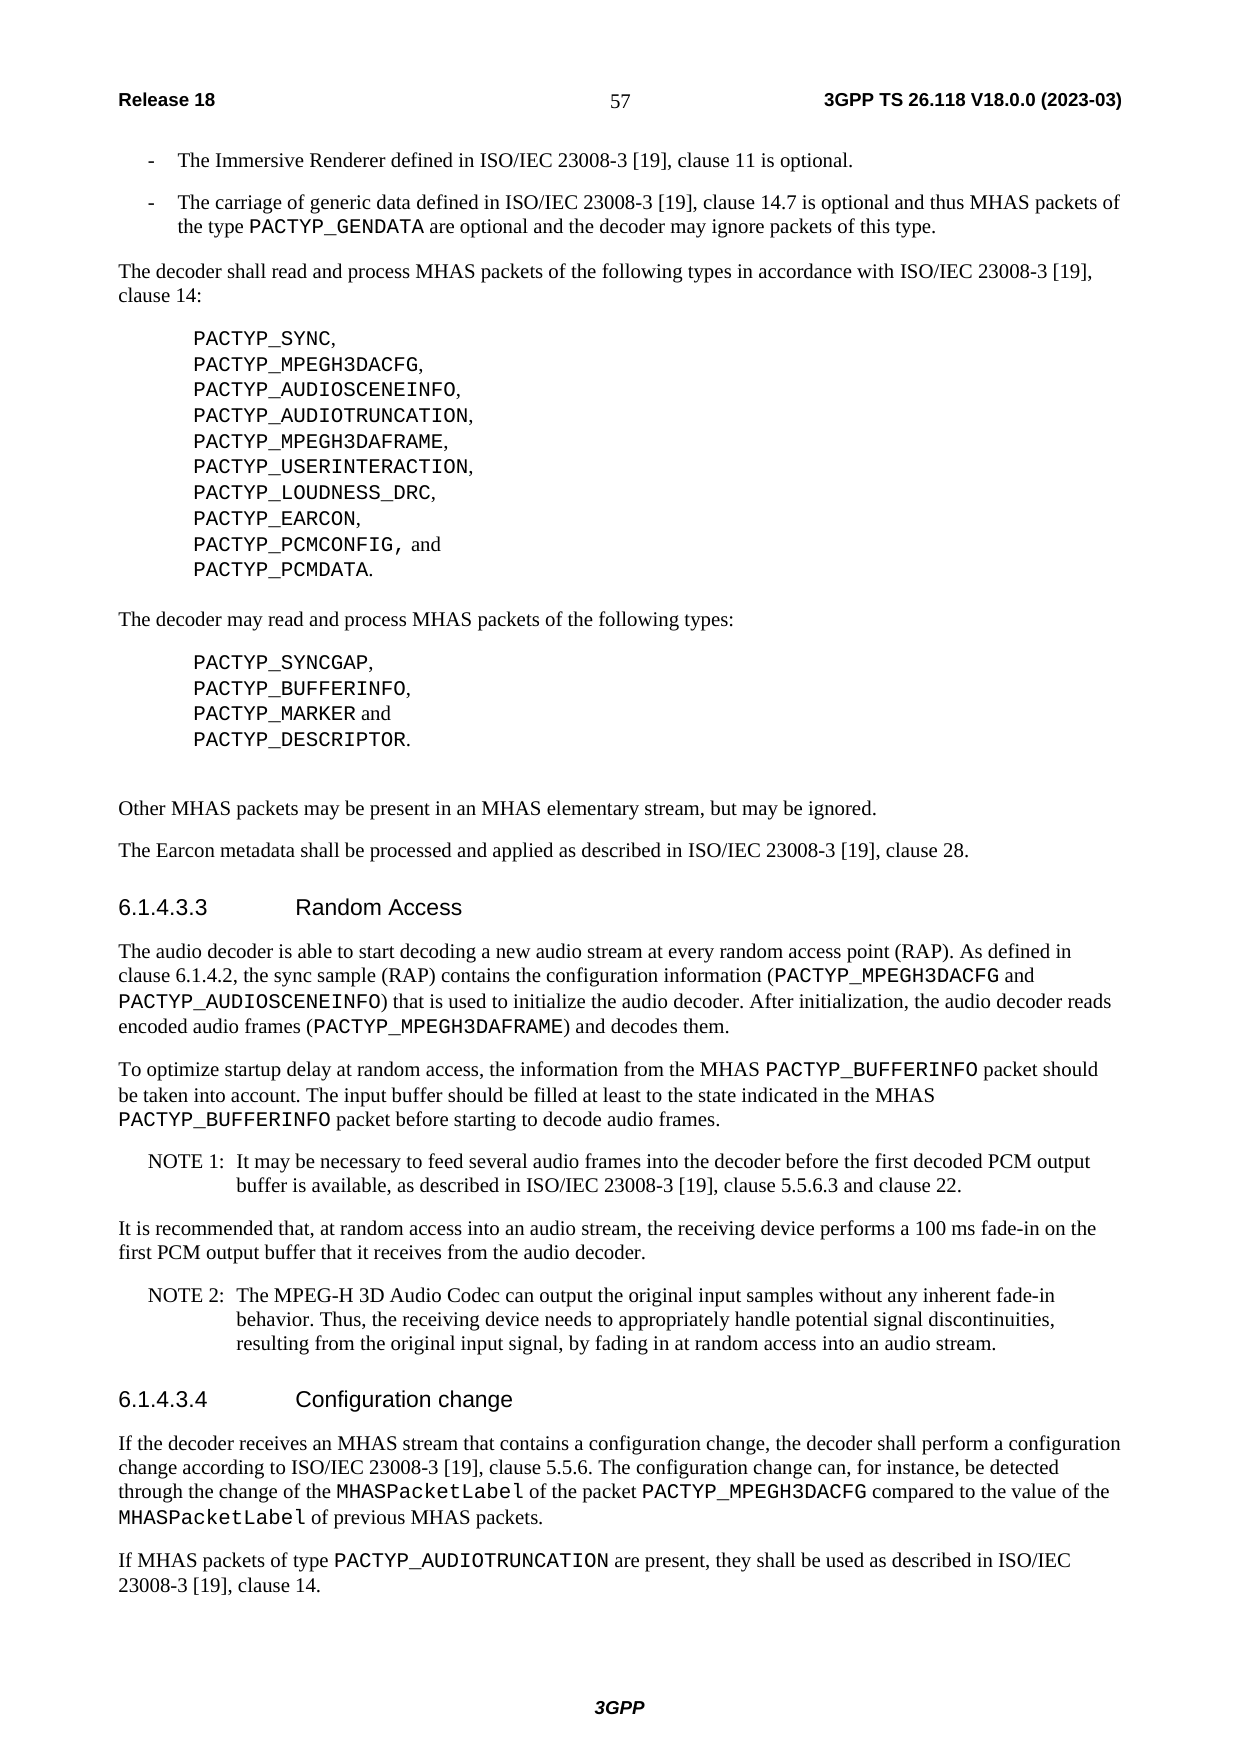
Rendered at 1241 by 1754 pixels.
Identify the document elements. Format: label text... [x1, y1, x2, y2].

text If the decoder receives an MHAS stream that contains a configuration change, the decoder shall perform a configuration change according to ISO/IEC 23008-3 [19], clause 5.5.6. The configuration change can, for instance, be detected through the change of the MHASPacketLabel of the packet PACTYP_MPEGH3DACFG compared to the value of the MHASPacketLabel of previous MHAS packets. [118, 1431, 1122, 1531]
text PACTYP_USERINTERACTION, [193, 454, 1122, 480]
text The Earcon metadata shall be processed and applied as described in ISO/IEC 23008-3 [19], clause 28. [118, 838, 1122, 862]
text PACTYP_DESCRIPTOR. [193, 727, 1122, 753]
text PACTYP_PCMDATA. [193, 557, 1122, 583]
text PACTYP_AUDIOTRUNCATION, [193, 403, 1122, 429]
text To optimize startup delay at random access, the information from the MHAS PACTYP_BUFFERINFO packet should be taken into account. The input buffer should be filled at least to the state indicated in the MHAS PACTYP_BUFFERINFO packet before starting to decode audio frames. [118, 1057, 1122, 1132]
text PACTYP_AUDIOSCENEINFO, [193, 377, 1122, 403]
text The decoder may read and process MHAS packets of the following types: [118, 607, 1122, 631]
text The audio decoder is able to start decoding a new audio stream at every random access point (RAP). As defined in clause 6.1.4.2, the sync sample (RAP) contains the configuration information (PACTYP_MPEGH3DACFG and PACTYP_AUDIOSCENEINFO) that is used to initialize the audio decoder. After initialization, the audio decoder reads encoded audio frames (PACTYP_MPEGH3DAFRAME) and decodes them. [118, 939, 1122, 1040]
text It is recommended that, at random access into an audio stream, the receiving device performs a 100 ms fade-in on the first PCM output buffer that it receives from the audio decoder. [118, 1216, 1122, 1264]
text Other MHAS packets may be present in an MHAS elementary stream, but may be ignored. [118, 796, 1122, 820]
text - The Immersive Renderer defined in ISO/IEC 23008-3 [19], clause 11 is optional. [148, 147, 1122, 172]
text - The carriage of generic data defined in ISO/IEC 23008-3 [19], clause 14.7 is optional and thus MHAS packets of the type PACTYP_GENDATA are optional and the decoder may ignore packets of this type. [148, 190, 1122, 240]
text PACTYP_EARCON, [193, 506, 1122, 532]
text PACTYP_MPEGH3DAFRAME, [193, 429, 1122, 454]
text The decoder shall read and process MHAS packets of the following types in accordance with ISO/IEC 23008-3 [19], clause 14: [118, 259, 1122, 307]
text PACTYP_SYNCGAP, [193, 650, 1122, 676]
text NOTE 1: It may be necessary to feed several audio frames into the decoder before the first decoded PCM output buffer is available, as described in ISO/IEC 23008-3 [19], clause 5.5.6.3 and clause 22. [148, 1149, 1122, 1197]
subtitle 6.1.4.3.3 Random Access [118, 894, 1122, 920]
text PACTYP_PCMCONFIG, and [193, 532, 1122, 557]
text PACTYP_BUFFERINFO, [193, 676, 1122, 701]
text PACTYP_MARKER and [193, 701, 1122, 727]
text PACTYP_LOUDNESS_DRC, [193, 480, 1122, 506]
text NOTE 2: The MPEG-H 3D Audio Codec can output the original input samples without any inherent fade-in behavior. Thus, the receiving device needs to appropriately handle potential signal discontinuities, resulting from the original input signal, by fading in at random access into an audio stream. [148, 1283, 1122, 1355]
text If MHAS packets of type PACTYP_AUDIOTRUNCATION are present, they shall be used as described in ISO/IEC 23008-3 [19], clause 14. [118, 1547, 1122, 1597]
subtitle 6.1.4.3.4 Configuration change [118, 1386, 1122, 1412]
text PACTYP_MPEGH3DACFG, [193, 351, 1122, 377]
text PACTYP_SYNC, [193, 326, 1122, 351]
